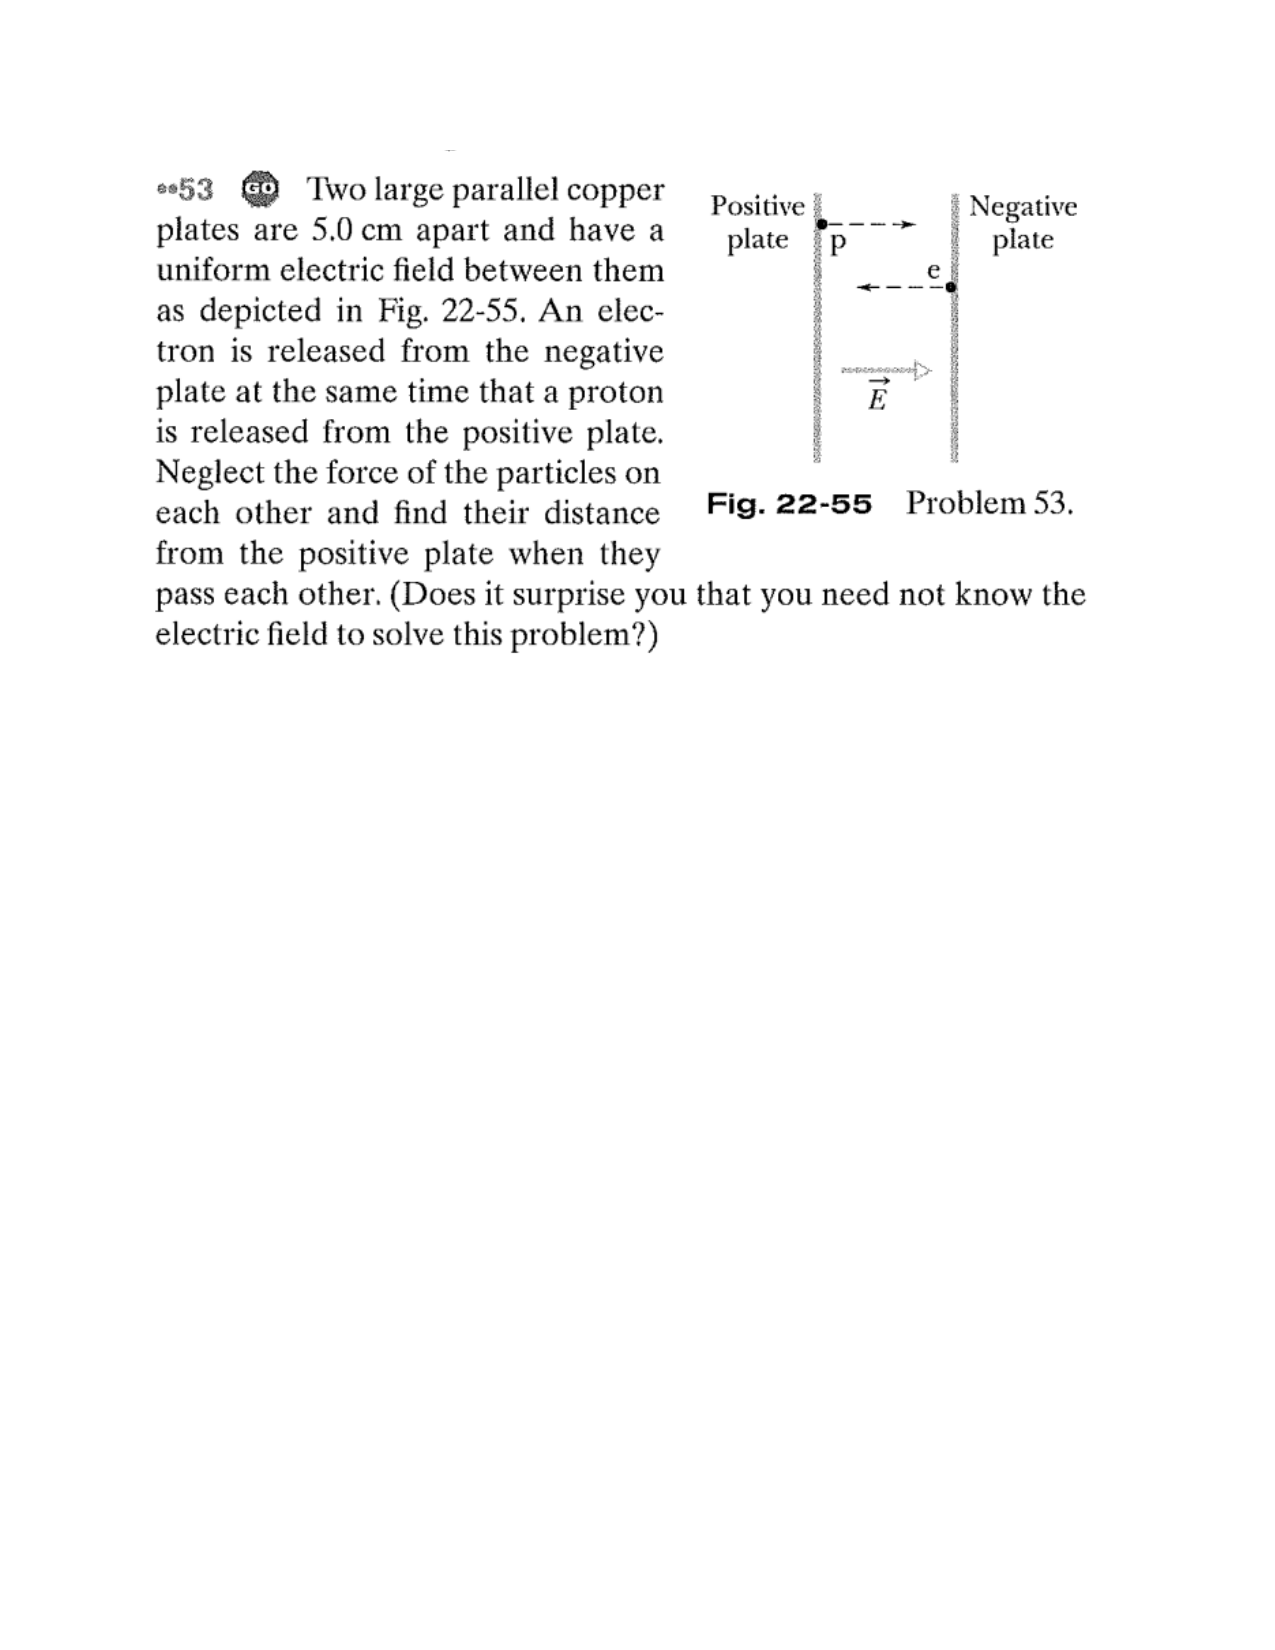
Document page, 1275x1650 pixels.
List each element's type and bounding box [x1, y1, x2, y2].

picture [150, 150, 1125, 664]
